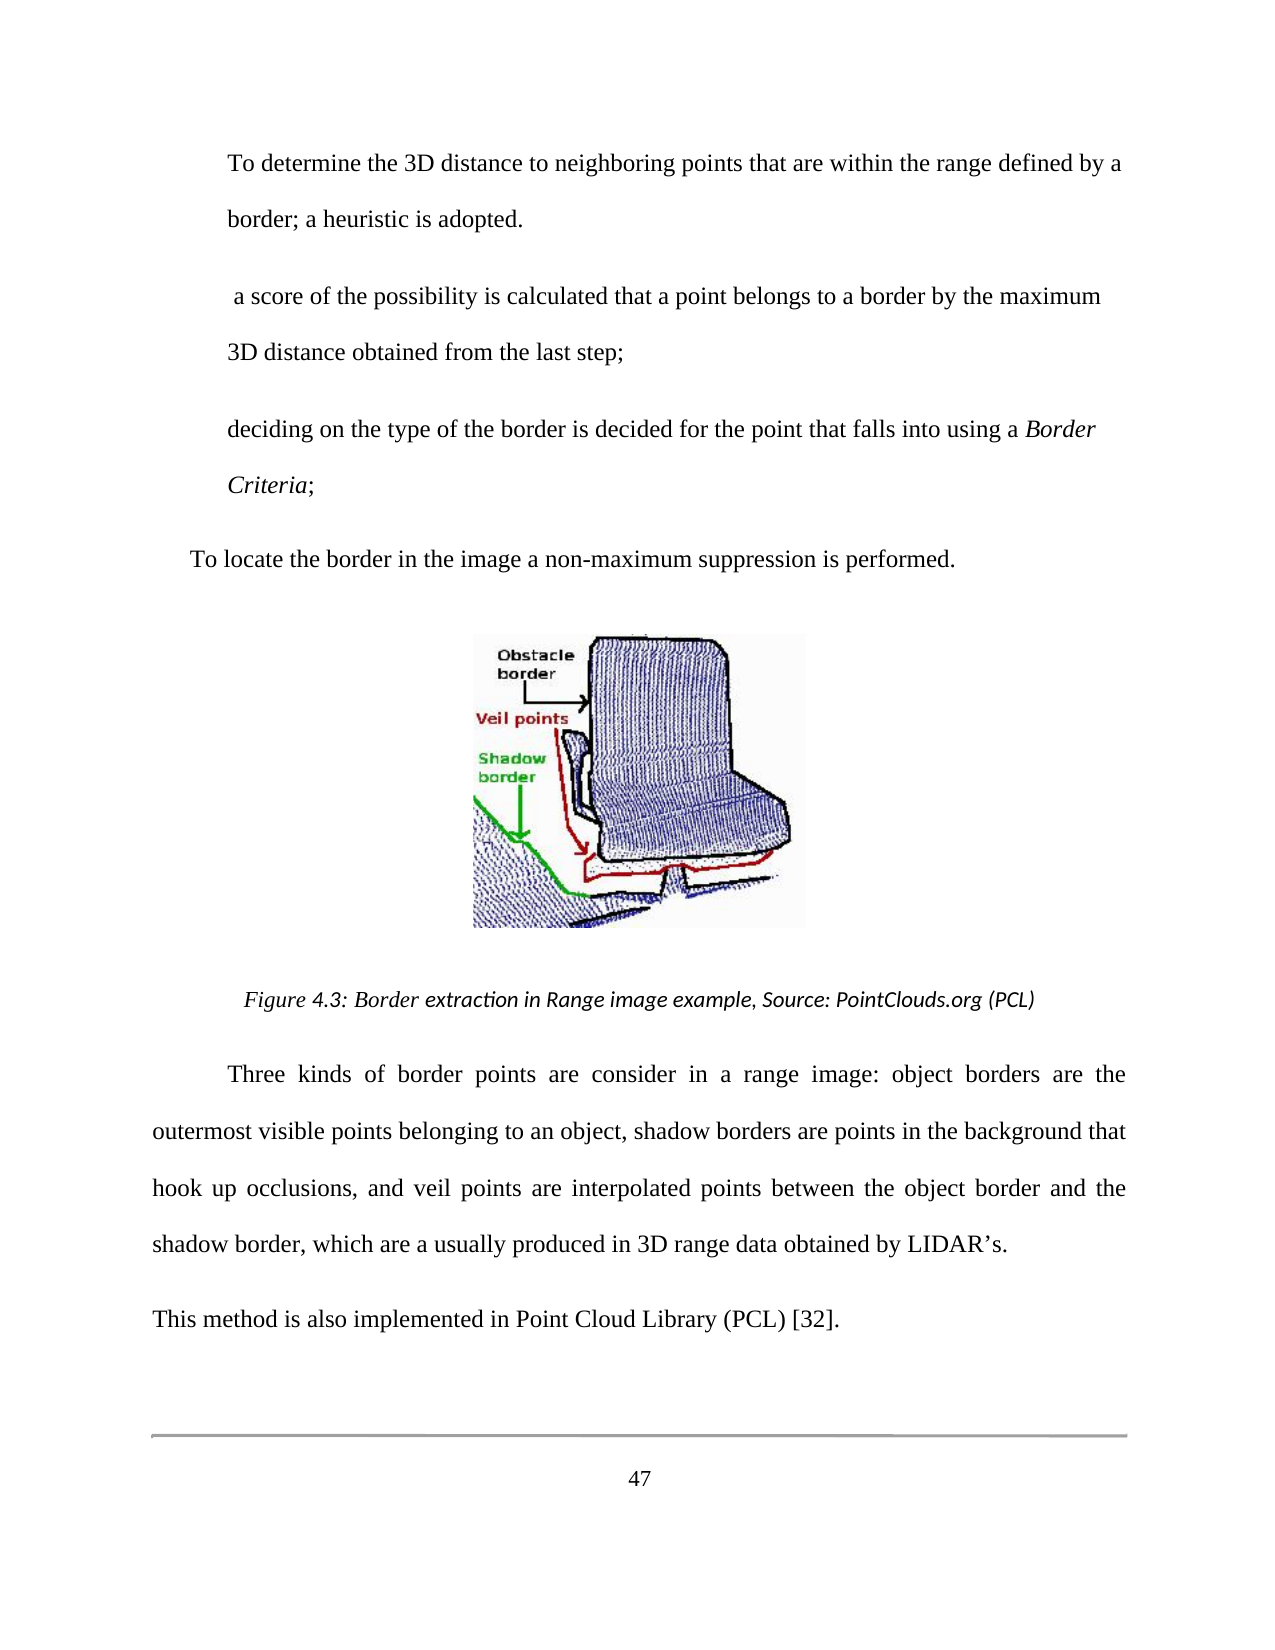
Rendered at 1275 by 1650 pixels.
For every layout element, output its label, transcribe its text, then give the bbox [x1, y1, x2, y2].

text deciding on the type of the border is decided for the point that falls into using a Border Criteria; [227, 414, 1127, 499]
text a score of the possibility is calculated that a point belongs to a border by the maximum 3D distance obtained from the last step; [227, 281, 1127, 365]
text This method is also implemented in Point Cloud Library (PCL) [32]. [152, 1304, 1127, 1333]
text To determine the 3D distance to neighboring points that are within the range defined by a border; a heuristic is adopted. [227, 148, 1127, 232]
picture [473, 634, 807, 928]
text To locate the border in the image a non-maximum suppression is performed. [189, 544, 1127, 572]
text 47 [150, 1465, 1129, 1492]
text Three kinds of border points are consider in a range image: object borders are the outermost visible points belonging to an object, shadow borders are points in the background that hook up occlusions, and veil points are interpolated points between the object border and the shadow border, which are a usually produced in 3D range data obtained by LIDAR’s. [152, 1059, 1127, 1258]
text Figure 4.3: Border extraction in Range image example, Source: PointClouds.org (PCL) [150, 985, 1129, 1013]
